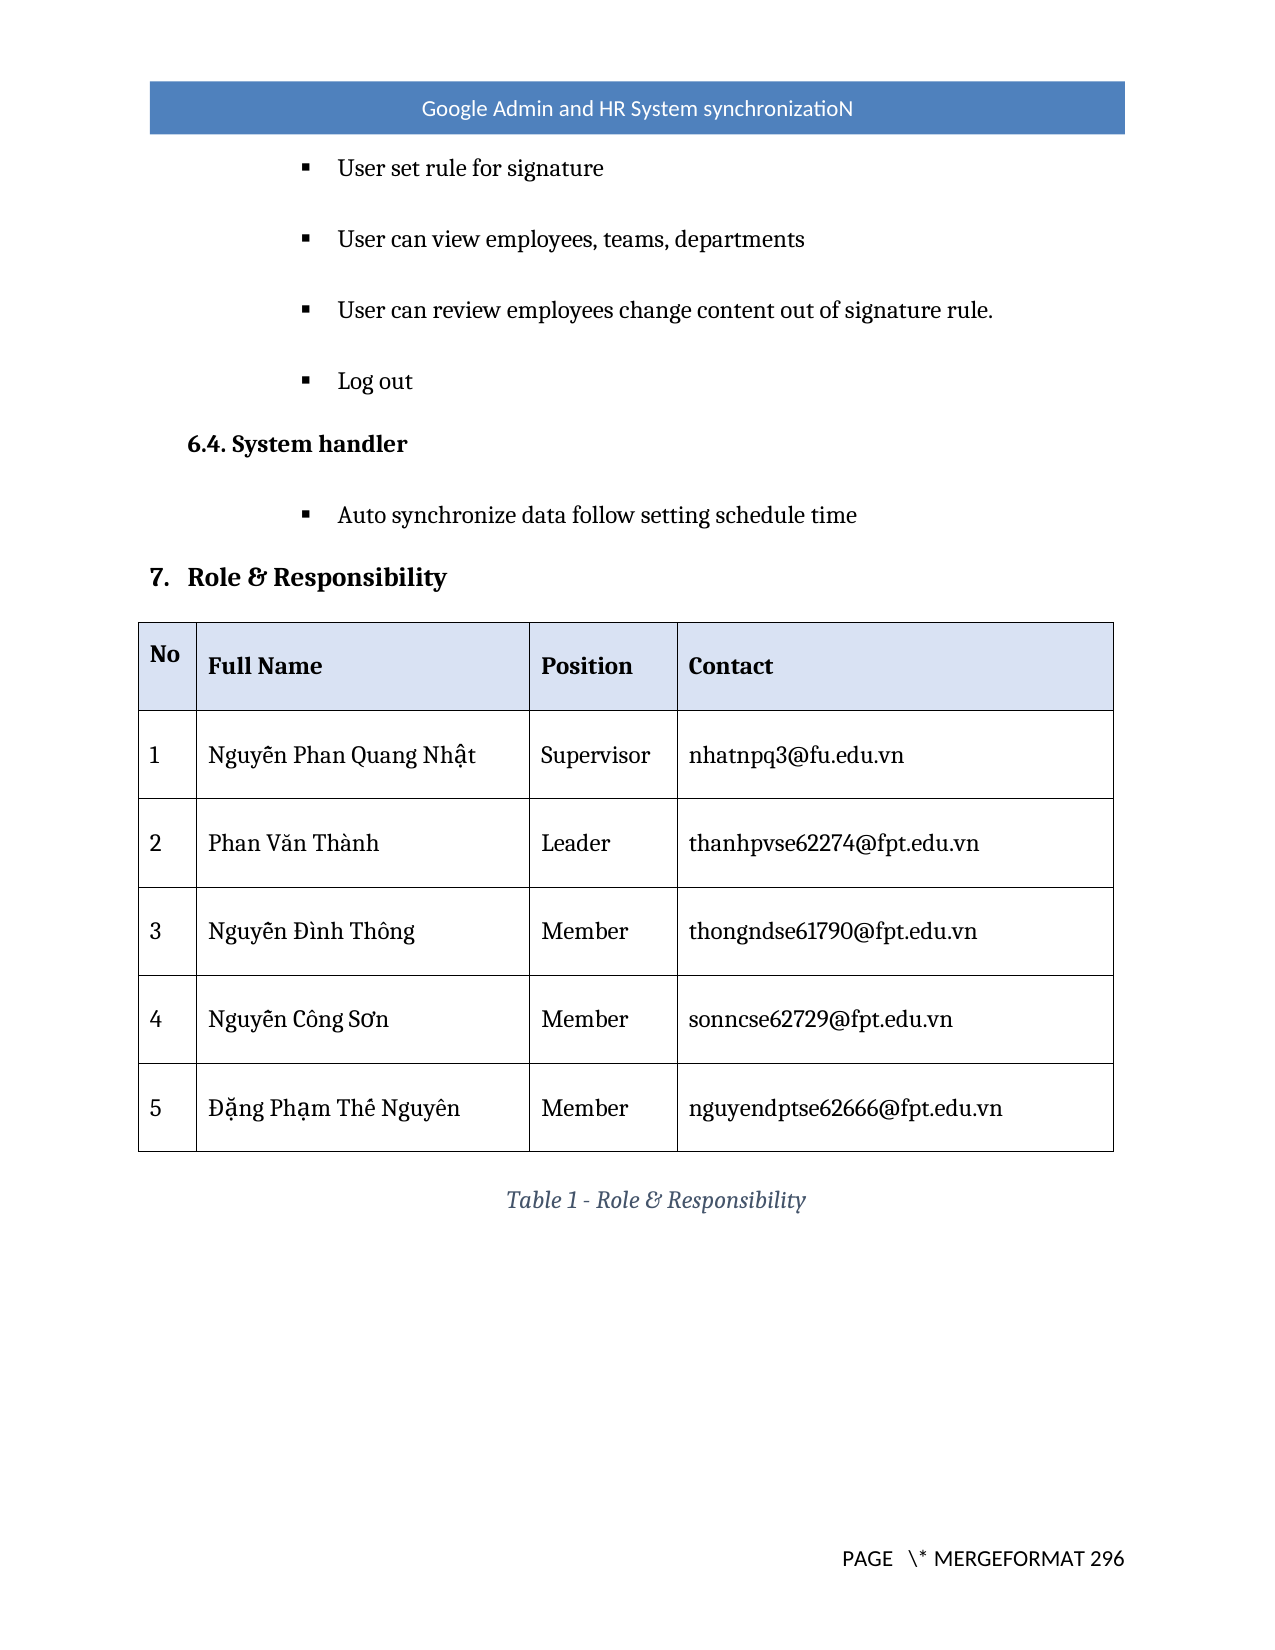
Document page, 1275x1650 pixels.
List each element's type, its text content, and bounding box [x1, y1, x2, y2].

table_cell Member [530, 888, 677, 975]
table_cell Nguyễn Công Sơn [197, 976, 529, 1063]
table_cell Nguyễn Phan Quang Nhật [197, 711, 529, 798]
table_cell thanhpvse62274@fpt.edu.vn [678, 799, 1113, 887]
table_cell 1 [139, 711, 196, 798]
table_cell Đặng Phạm Thế Nguyên [197, 1064, 529, 1151]
list User set rule for signature [300, 150, 1123, 187]
table_cell sonncse62729@fpt.edu.vn [678, 976, 1113, 1063]
table_cell Leader [530, 799, 677, 887]
table_cell thongndse61790@fpt.edu.vn [678, 888, 1113, 975]
table_cell Phan Văn Thành [197, 799, 529, 887]
table_cell 2 [139, 799, 196, 887]
list User can view employees, teams, departments [300, 221, 1123, 258]
table_header Contact [678, 623, 1113, 710]
table_header Full Name [197, 623, 529, 710]
table_cell nguyendptse62666@fpt.edu.vn [678, 1064, 1113, 1151]
table_cell Supervisor [530, 711, 677, 798]
table_cell 4 [139, 976, 196, 1063]
text Table 1 - Role & Responsibility [187, 1181, 1125, 1219]
list Log out [300, 363, 1123, 400]
table_cell Nguyễn Đình Thông [197, 888, 529, 975]
subtitle Role & Responsibility [150, 559, 1125, 596]
table_cell nhatnpq3@fu.edu.vn [678, 711, 1113, 798]
subtitle System handler [187, 425, 1125, 463]
list Auto synchronize data follow setting schedule time [300, 496, 1125, 534]
table_header No [139, 623, 196, 710]
list User can review employees change content out of signature rule. [300, 292, 1123, 329]
table_cell Member [530, 1064, 677, 1151]
table_cell Member [530, 976, 677, 1063]
table_header Position [530, 623, 677, 710]
table_cell 5 [139, 1064, 196, 1151]
table_cell 3 [139, 888, 196, 975]
